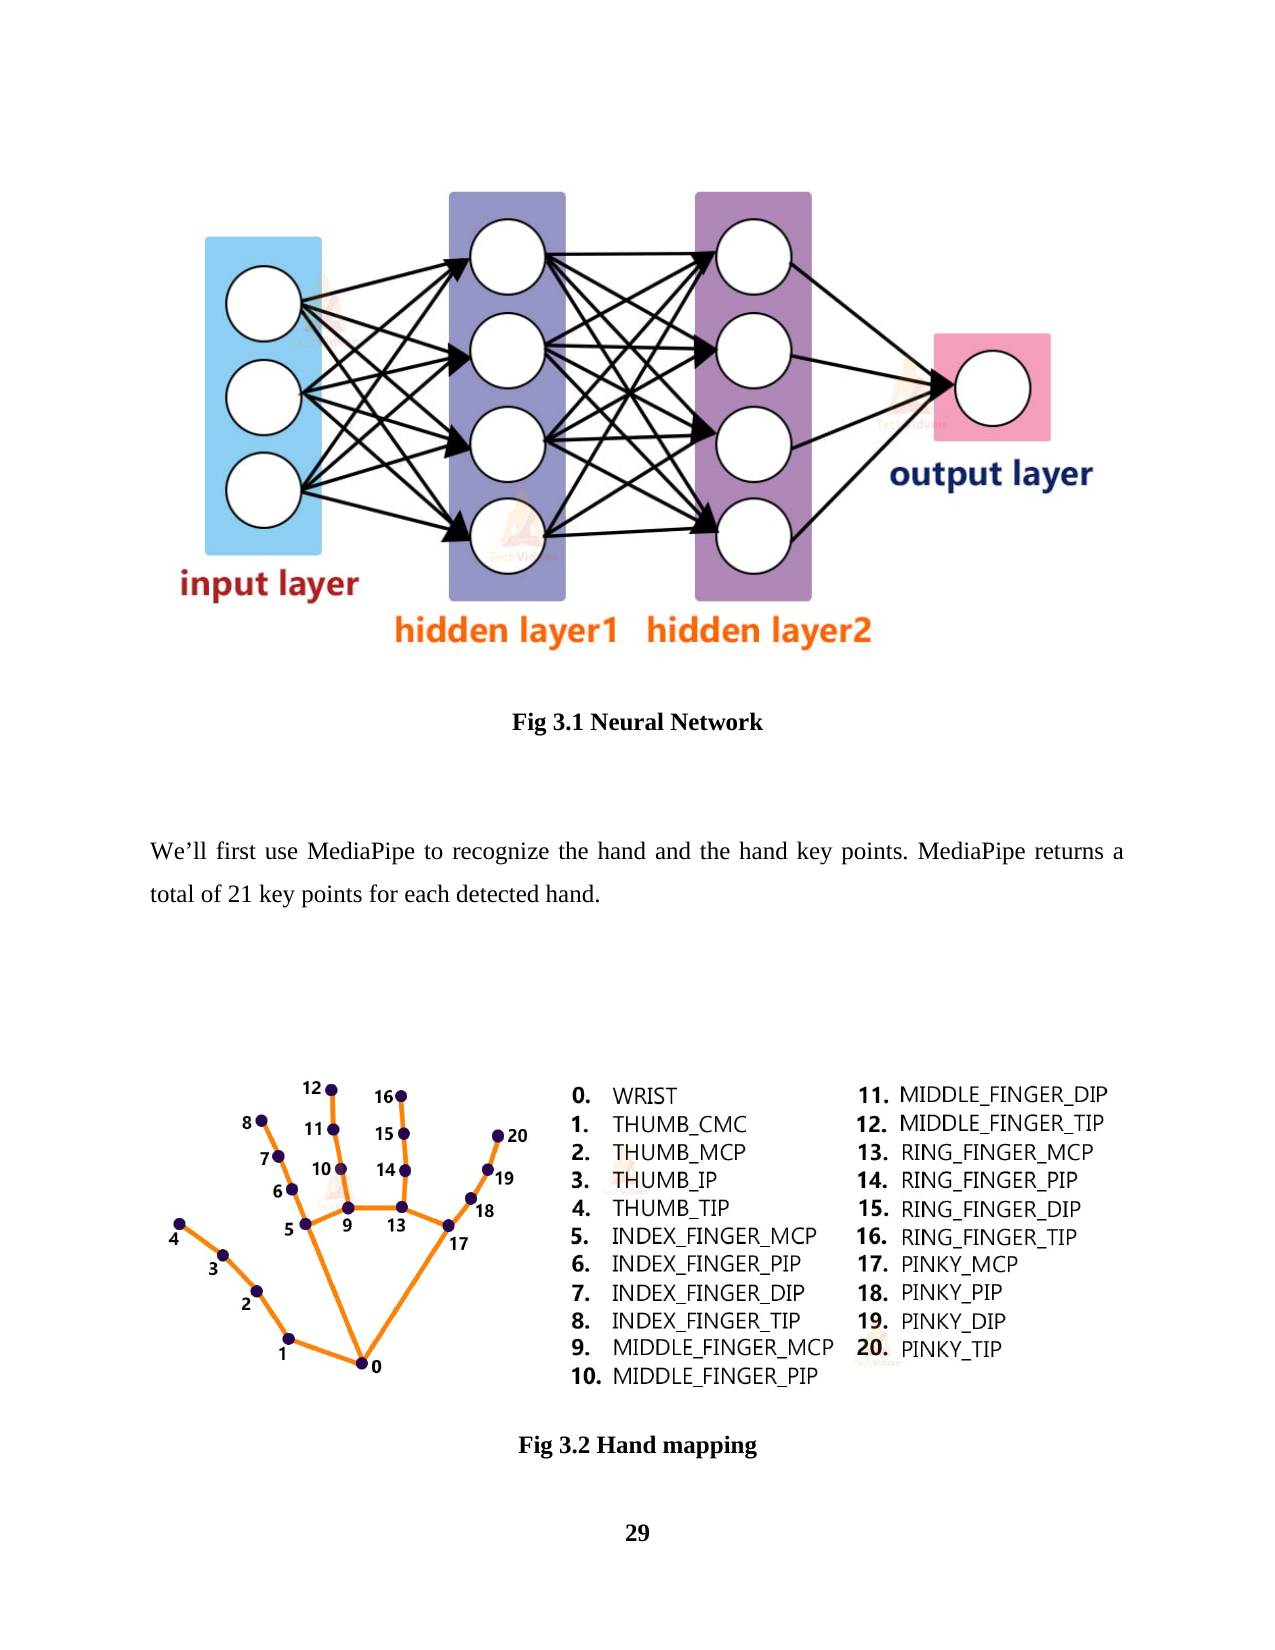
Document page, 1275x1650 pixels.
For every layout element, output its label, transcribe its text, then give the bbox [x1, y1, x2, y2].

picture [150, 150, 1125, 693]
text We’ll first use MediaPipe to recognize the hand and the hand key points. MediaPipe returns a total of 21 key points for each detected hand. [150, 836, 1125, 908]
text Fig 3.1 Neural Network [150, 707, 1125, 736]
text Fig 3.2 Hand mapping [150, 1430, 1125, 1459]
picture [150, 1051, 1125, 1416]
